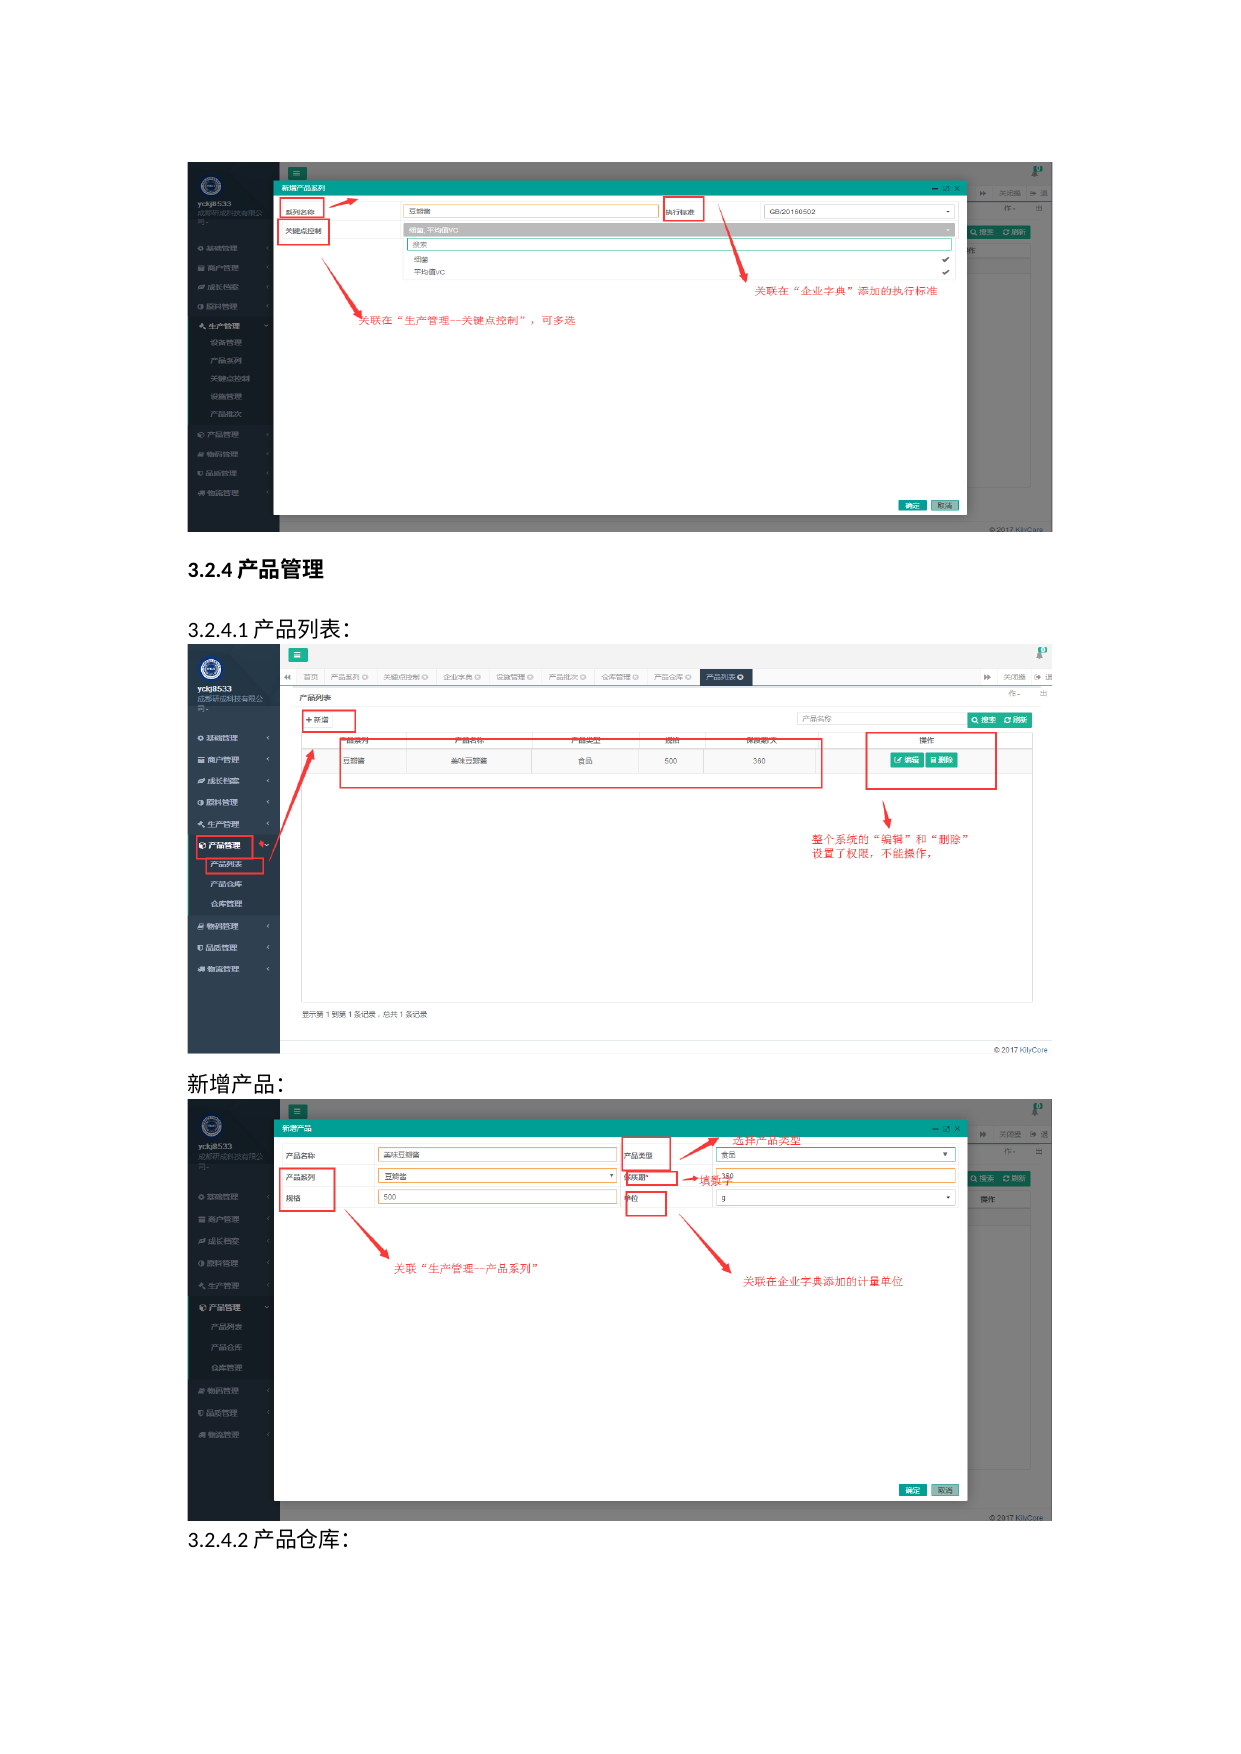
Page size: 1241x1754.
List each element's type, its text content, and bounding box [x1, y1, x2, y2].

text 3.2.4.1 产品列表： [187, 612, 1053, 644]
picture [187, 1099, 1052, 1521]
picture [187, 162, 1053, 532]
subtitle 3.2.4产品管理 [187, 532, 1053, 584]
text 新增产品： [187, 1067, 1053, 1099]
picture [187, 644, 1053, 1054]
text 3.2.4.2产品仓库： [187, 1522, 1053, 1554]
